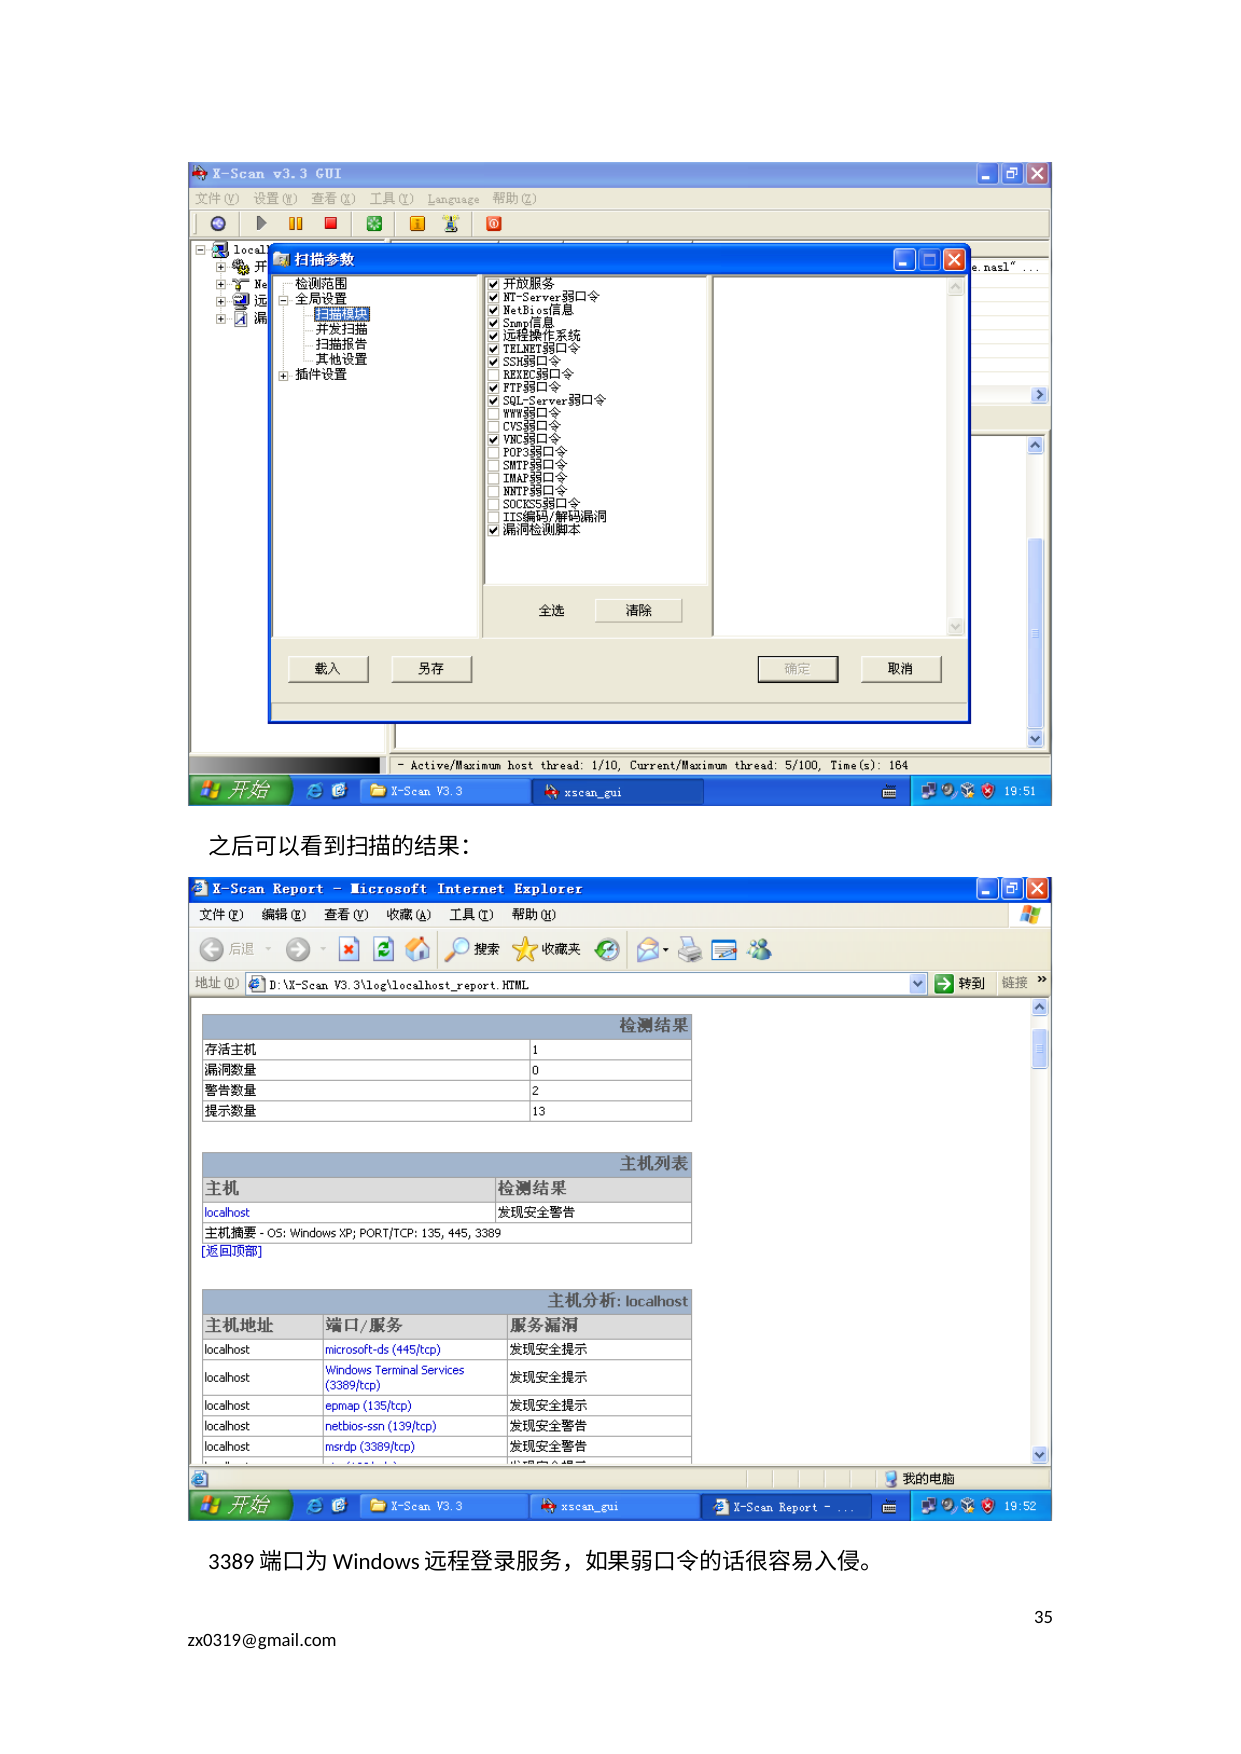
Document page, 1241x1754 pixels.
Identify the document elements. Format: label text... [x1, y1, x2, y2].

picture [187, 877, 1053, 1521]
picture [187, 162, 1053, 806]
text 3389端口为Windows远程登录服务，如果弱口令的话很容易入侵。 [187, 1527, 1053, 1592]
text 之后可以看到扫描的结果： [187, 812, 1053, 877]
